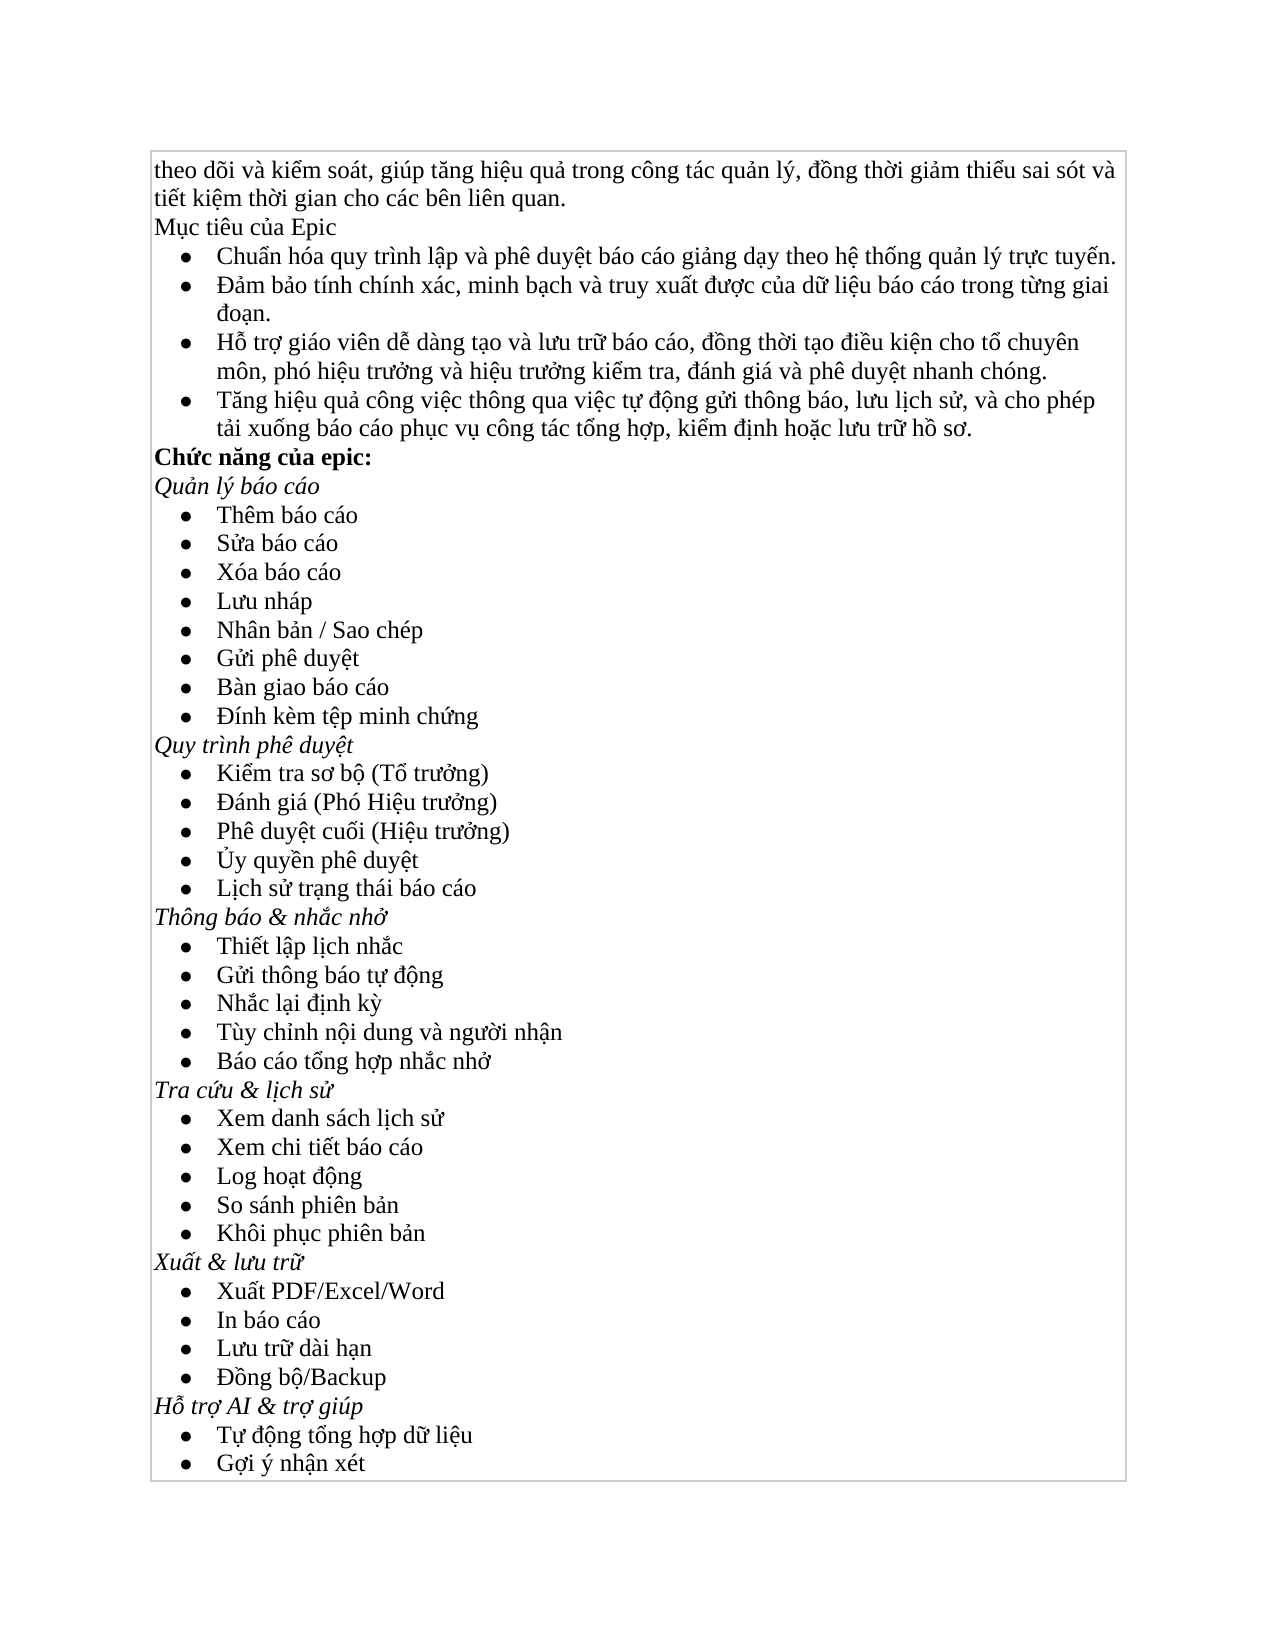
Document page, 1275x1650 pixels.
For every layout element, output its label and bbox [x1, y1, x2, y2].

table_header [152, 152, 1125, 1480]
